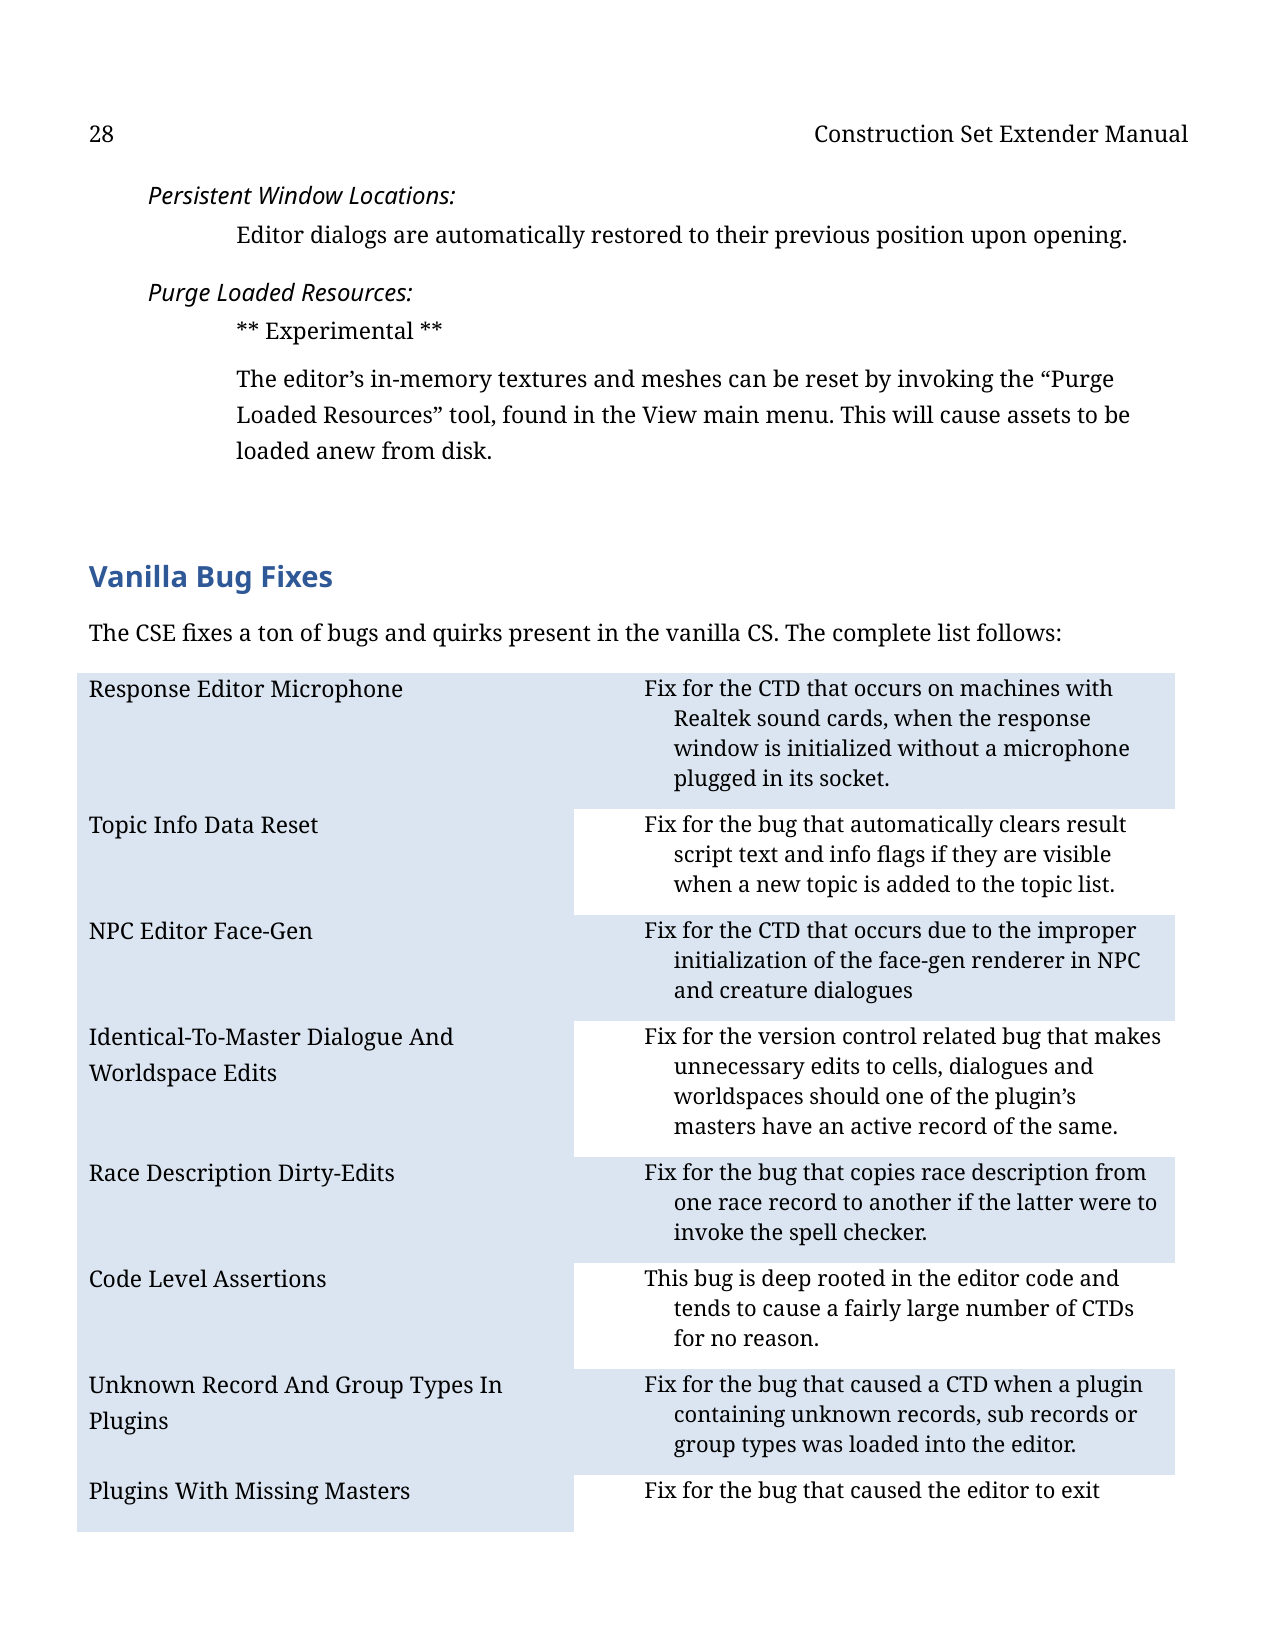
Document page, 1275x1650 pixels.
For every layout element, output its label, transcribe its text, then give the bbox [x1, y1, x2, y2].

subtitle Purge Loaded Resources: [148, 275, 1186, 308]
table_cell Fix for the version control related bug that makes unnecessary edits to cells, dialogues and worldspaces should one of the plugin’s masters have an active record of the same. [574, 1021, 1175, 1157]
table_cell Unknown Record And Group Types In Plugins [77, 1369, 574, 1475]
table_cell Identical-To-Master Dialogue And Worldspace Edits [77, 1021, 574, 1157]
table_header Fix for the CTD that occurs on machines with Realtek sound cards, when the response window is initialized without a microphone plugged in its socket. [574, 673, 1175, 809]
table_cell This bug is deep rooted in the editor code and tends to cause a fairly large number of CTDs for no reason. [574, 1263, 1175, 1369]
table_cell Race Description Dirty-Edits [77, 1157, 574, 1263]
subtitle Persistent Window Locations: [148, 178, 1186, 211]
table_cell Fix for the bug that caused a CTD when a plugin containing unknown records, sub records or group types was loaded into the editor. [574, 1369, 1175, 1475]
table_cell Fix for the CTD that occurs due to the improper initialization of the face-gen renderer in NPC and creature dialogues [574, 915, 1175, 1021]
table_cell Topic Info Data Reset [77, 809, 574, 915]
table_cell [77, 1475, 574, 1532]
table_cell NPC Editor Face-Gen [77, 915, 574, 1021]
subtitle Vanilla Bug Fixes [88, 556, 1186, 596]
text The CSE fixes a ton of bugs and quirks present in the vanilla CS. The complete list follows: [88, 617, 1186, 648]
list Editor dialogs are automatically restored to their previous position upon opening. [236, 218, 1186, 250]
list The editor’s in-memory textures and meshes can be reset by invoking the “Purge Loaded Resources” tool, found in the View main menu. This will cause assets to be loaded anew from disk. [236, 363, 1186, 466]
table_cell Fix for the bug that copies race description from one race record to another if the latter were to invoke the spell checker. [574, 1157, 1175, 1263]
table_cell Code Level Assertions [77, 1263, 574, 1369]
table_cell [574, 1475, 1175, 1532]
list ** Experimental ** [236, 315, 1186, 347]
table_header Response Editor Microphone [77, 673, 574, 809]
table_cell Fix for the bug that automatically clears result script text and info flags if they are visible when a new topic is added to the topic list. [574, 809, 1175, 915]
